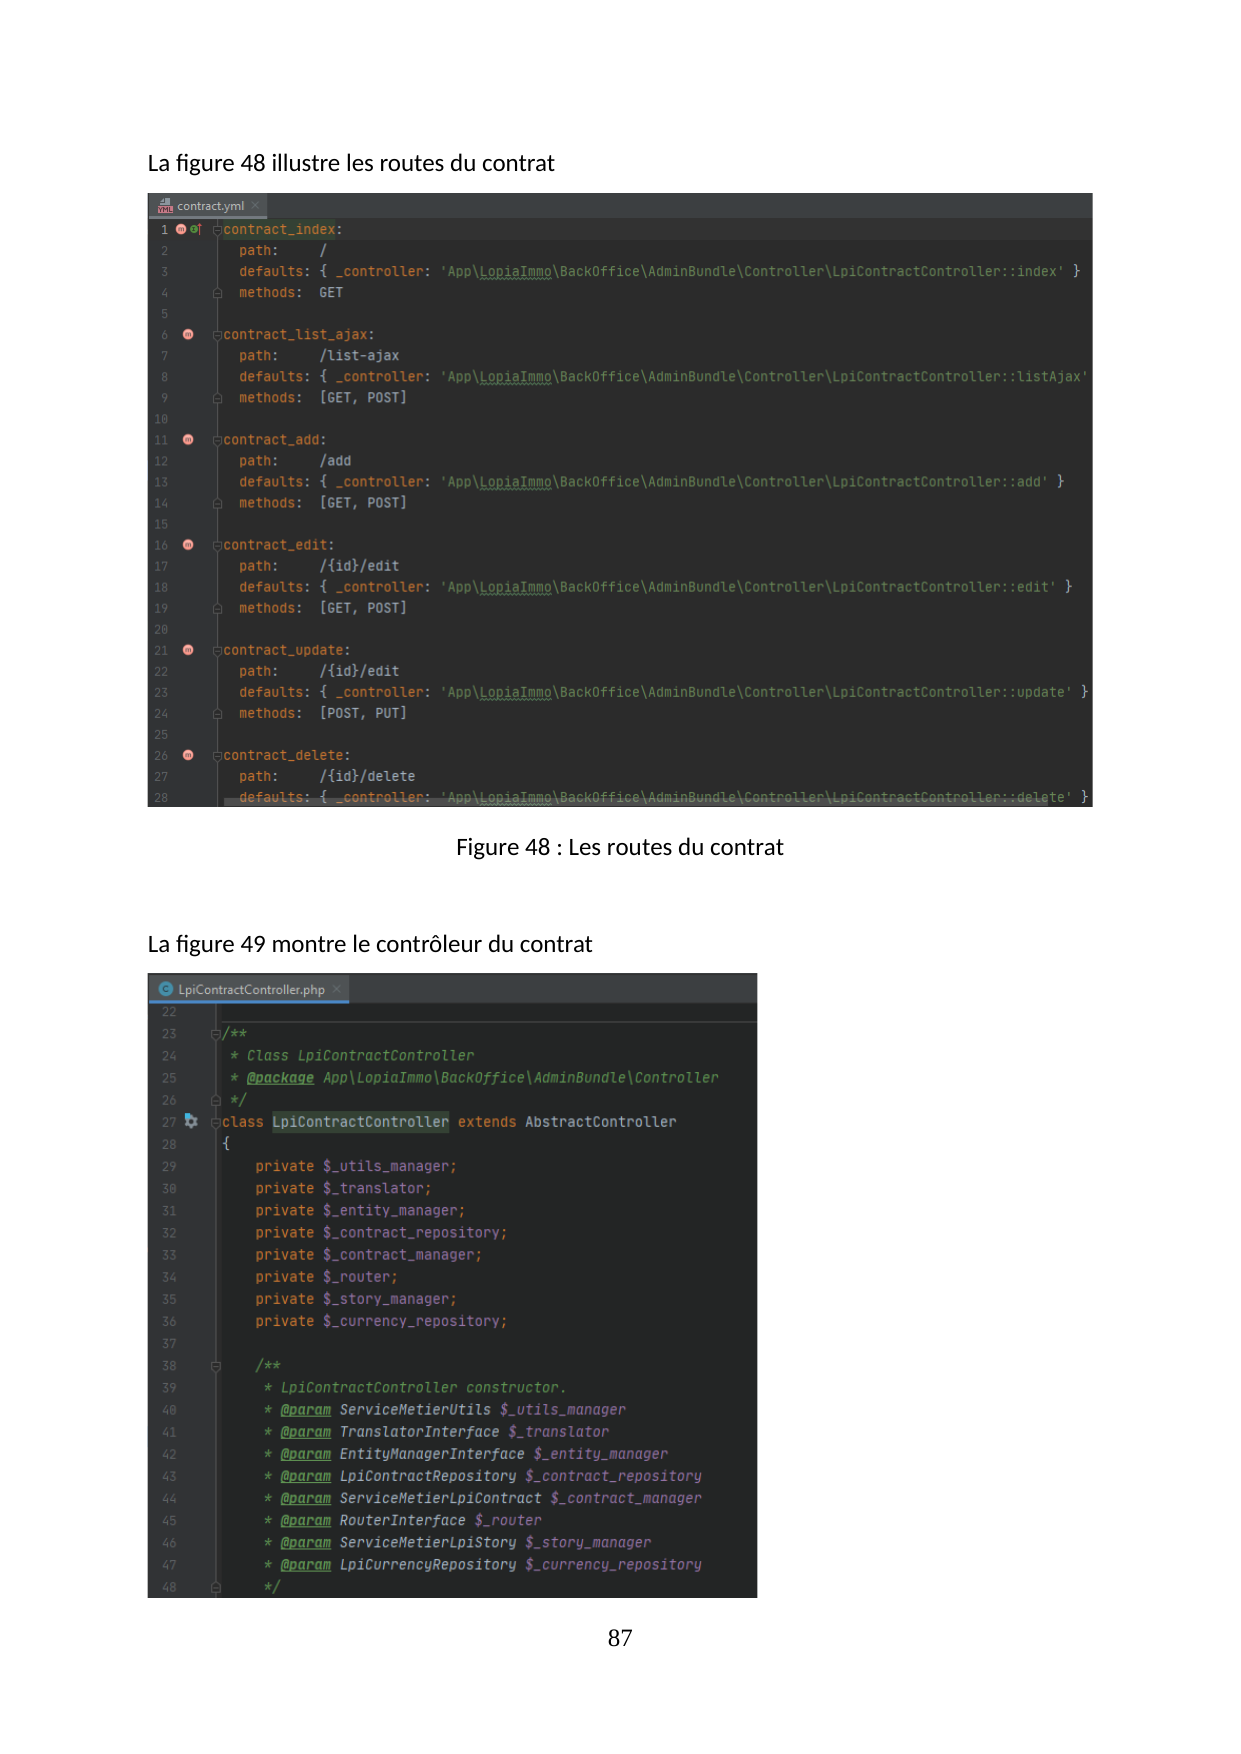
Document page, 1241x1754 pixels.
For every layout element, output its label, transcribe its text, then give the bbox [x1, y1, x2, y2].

text Figure 48 : Les routes du contrat [148, 831, 1093, 861]
text La figure 49 montre le contrôleur du contrat [148, 928, 1093, 958]
picture [147, 193, 1093, 807]
picture [147, 973, 758, 1598]
text La figure 48 illustre les routes du contrat [148, 148, 1093, 178]
